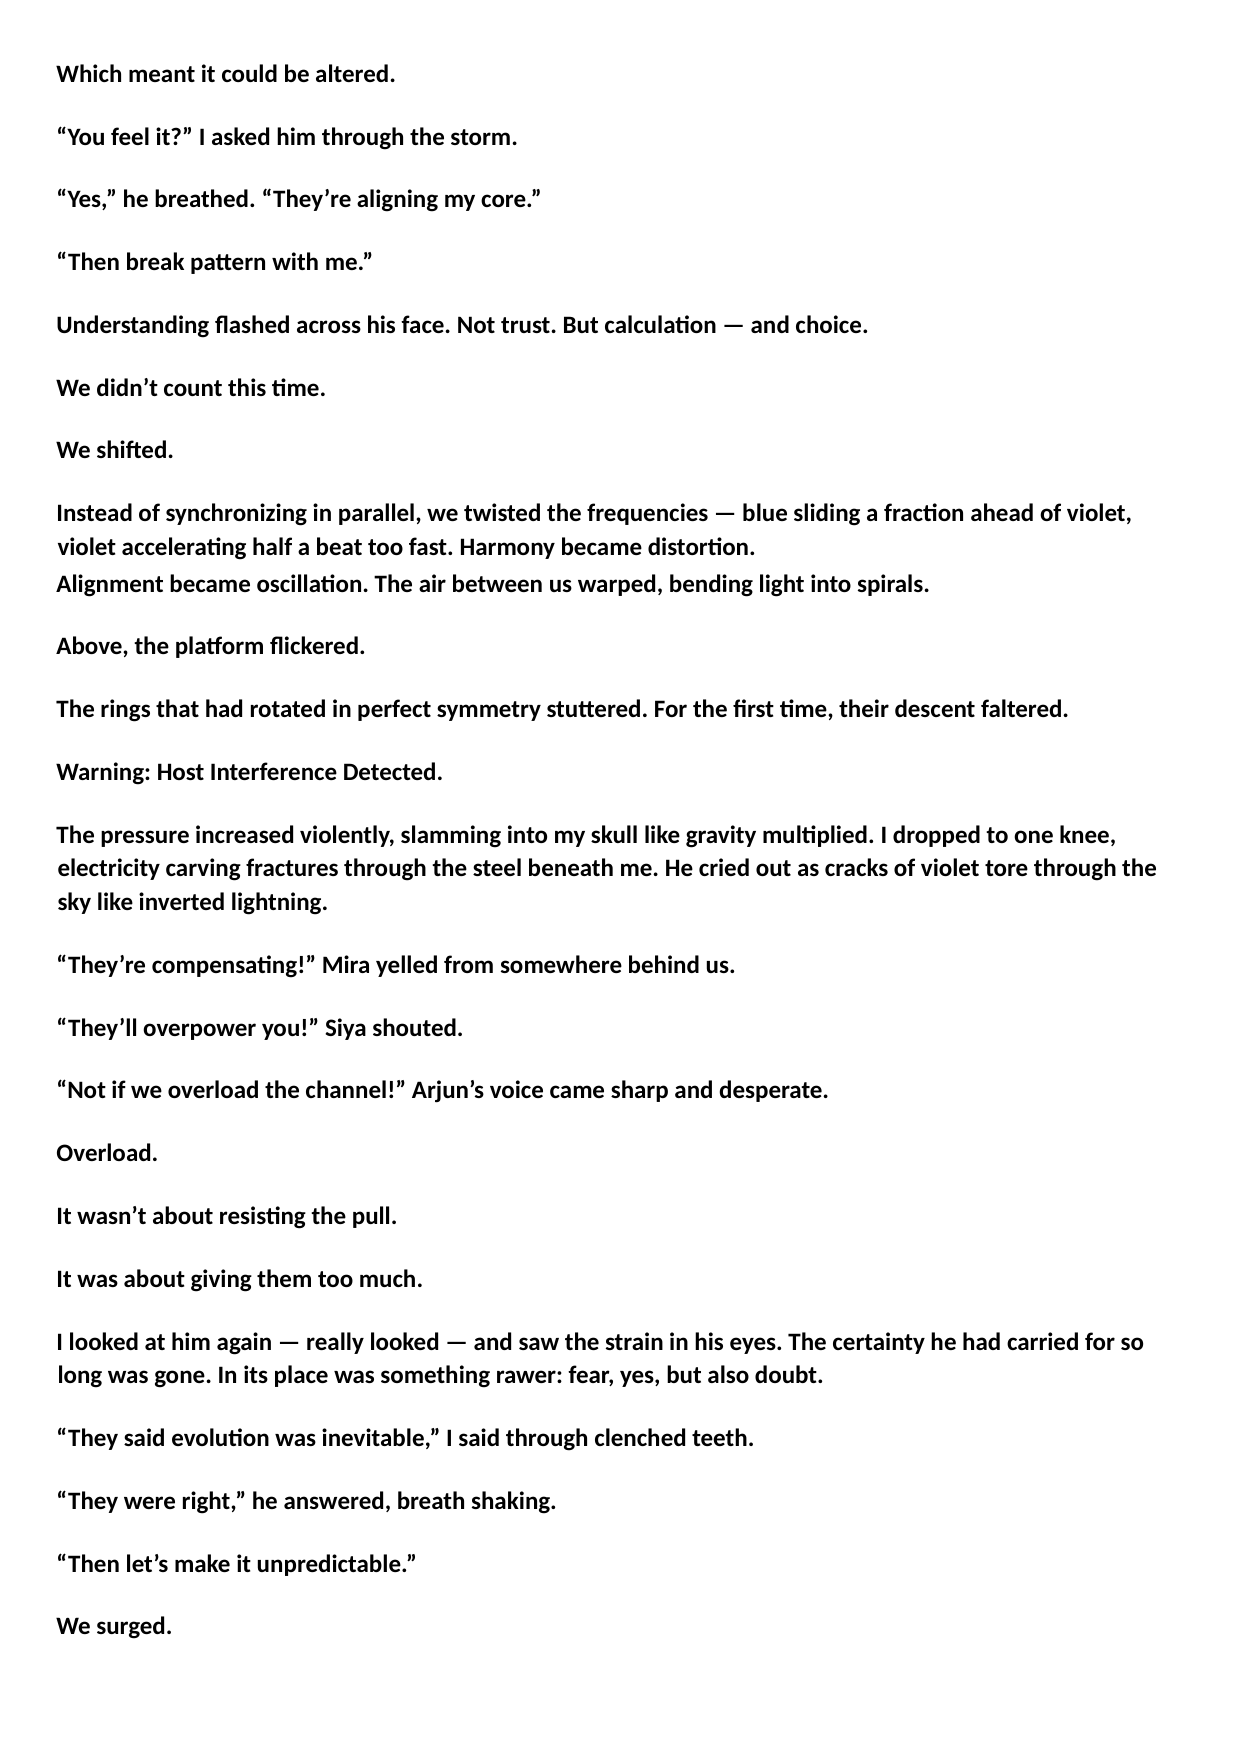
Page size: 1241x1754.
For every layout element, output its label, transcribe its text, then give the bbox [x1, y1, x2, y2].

text “They said evolution was inevitable,” I said through clenched teeth. [56, 1422, 1181, 1453]
text “They were right,” he answered, breath shaking. [56, 1485, 1181, 1515]
text Which meant it could be altered. [56, 58, 1181, 88]
text “Then let’s make it unpredictable.” [56, 1548, 1181, 1578]
text I looked at him again — really looked — and saw the strain in his eyes. The certainty he had carried for so long was gone. In its place was something rawer: fear, yes, but also doubt. [56, 1326, 1181, 1390]
text Warning: Host Interference Detected. [56, 756, 1181, 787]
text “Yes,” he breathed. “They’re aligning my core.” [56, 183, 1181, 214]
text Instead of synchronizing in parallel, we twisted the frequencies — blue sliding a fraction ahead of violet, violet accelerating half a beat too fast. Harmony became distortion. [56, 497, 1181, 562]
text The rings that had rotated in perfect symmetry stuttered. For the first time, their descent faltered. [56, 693, 1181, 724]
text It wasn’t about resisting the pull. [56, 1200, 1181, 1231]
text “They’ll overpower you!” Siya shouted. [56, 1012, 1181, 1042]
text The pressure increased violently, slamming into my skull like gravity multiplied. I dropped to one knee, electricity carving fractures through the steel beneath me. He cried out as cracks of violet tore through the sky like inverted lightning. [56, 819, 1181, 917]
text We didn’t count this time. [56, 372, 1181, 402]
text “They’re compensating!” Mira yelled from somewhere behind us. [56, 949, 1181, 979]
text Understanding flashed across his face. Not trust. But calculation — and choice. [56, 309, 1181, 339]
text Above, the platform flickered. [56, 631, 1181, 661]
text “You feel it?” I asked him through the storm. [56, 121, 1181, 151]
text “Then break pattern with me.” [56, 246, 1181, 277]
text It was about giving them too much. [56, 1263, 1181, 1293]
text Alignment became oscillation. The air between us warped, bending light into spirals. [56, 568, 1181, 598]
text “Not if we overload the channel!” Arjun’s voice came sharp and desperate. [56, 1074, 1181, 1105]
text We surged. [56, 1611, 1181, 1641]
text Overload. [56, 1137, 1181, 1168]
text We shifted. [56, 435, 1181, 465]
